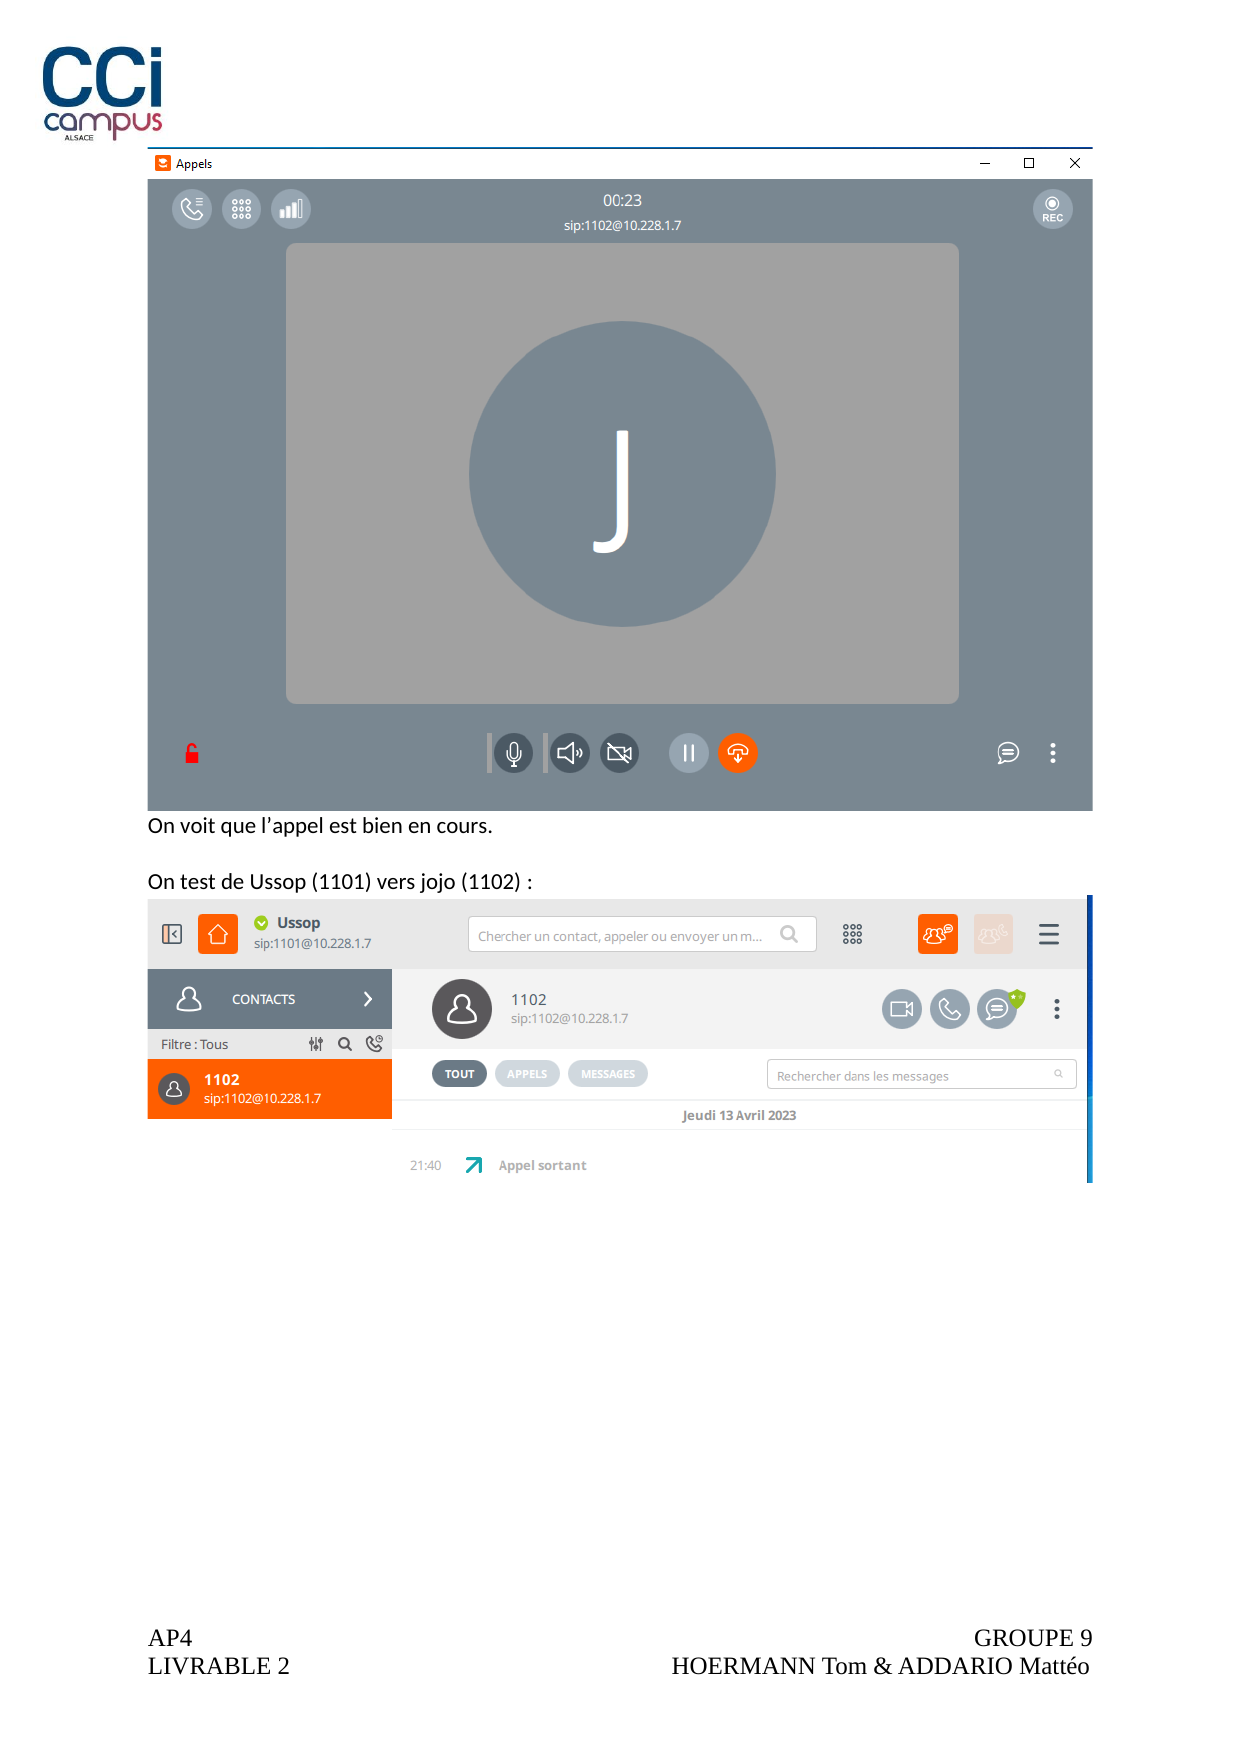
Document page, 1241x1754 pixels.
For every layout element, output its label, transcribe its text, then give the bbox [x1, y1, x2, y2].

picture [147, 147, 1093, 811]
text On voit que l’appel est bien en cours. [148, 811, 1093, 839]
picture [147, 895, 1093, 1183]
text On test de Ussop (1101) vers jojo (1102) : [148, 867, 1093, 895]
picture [35, 26, 182, 148]
